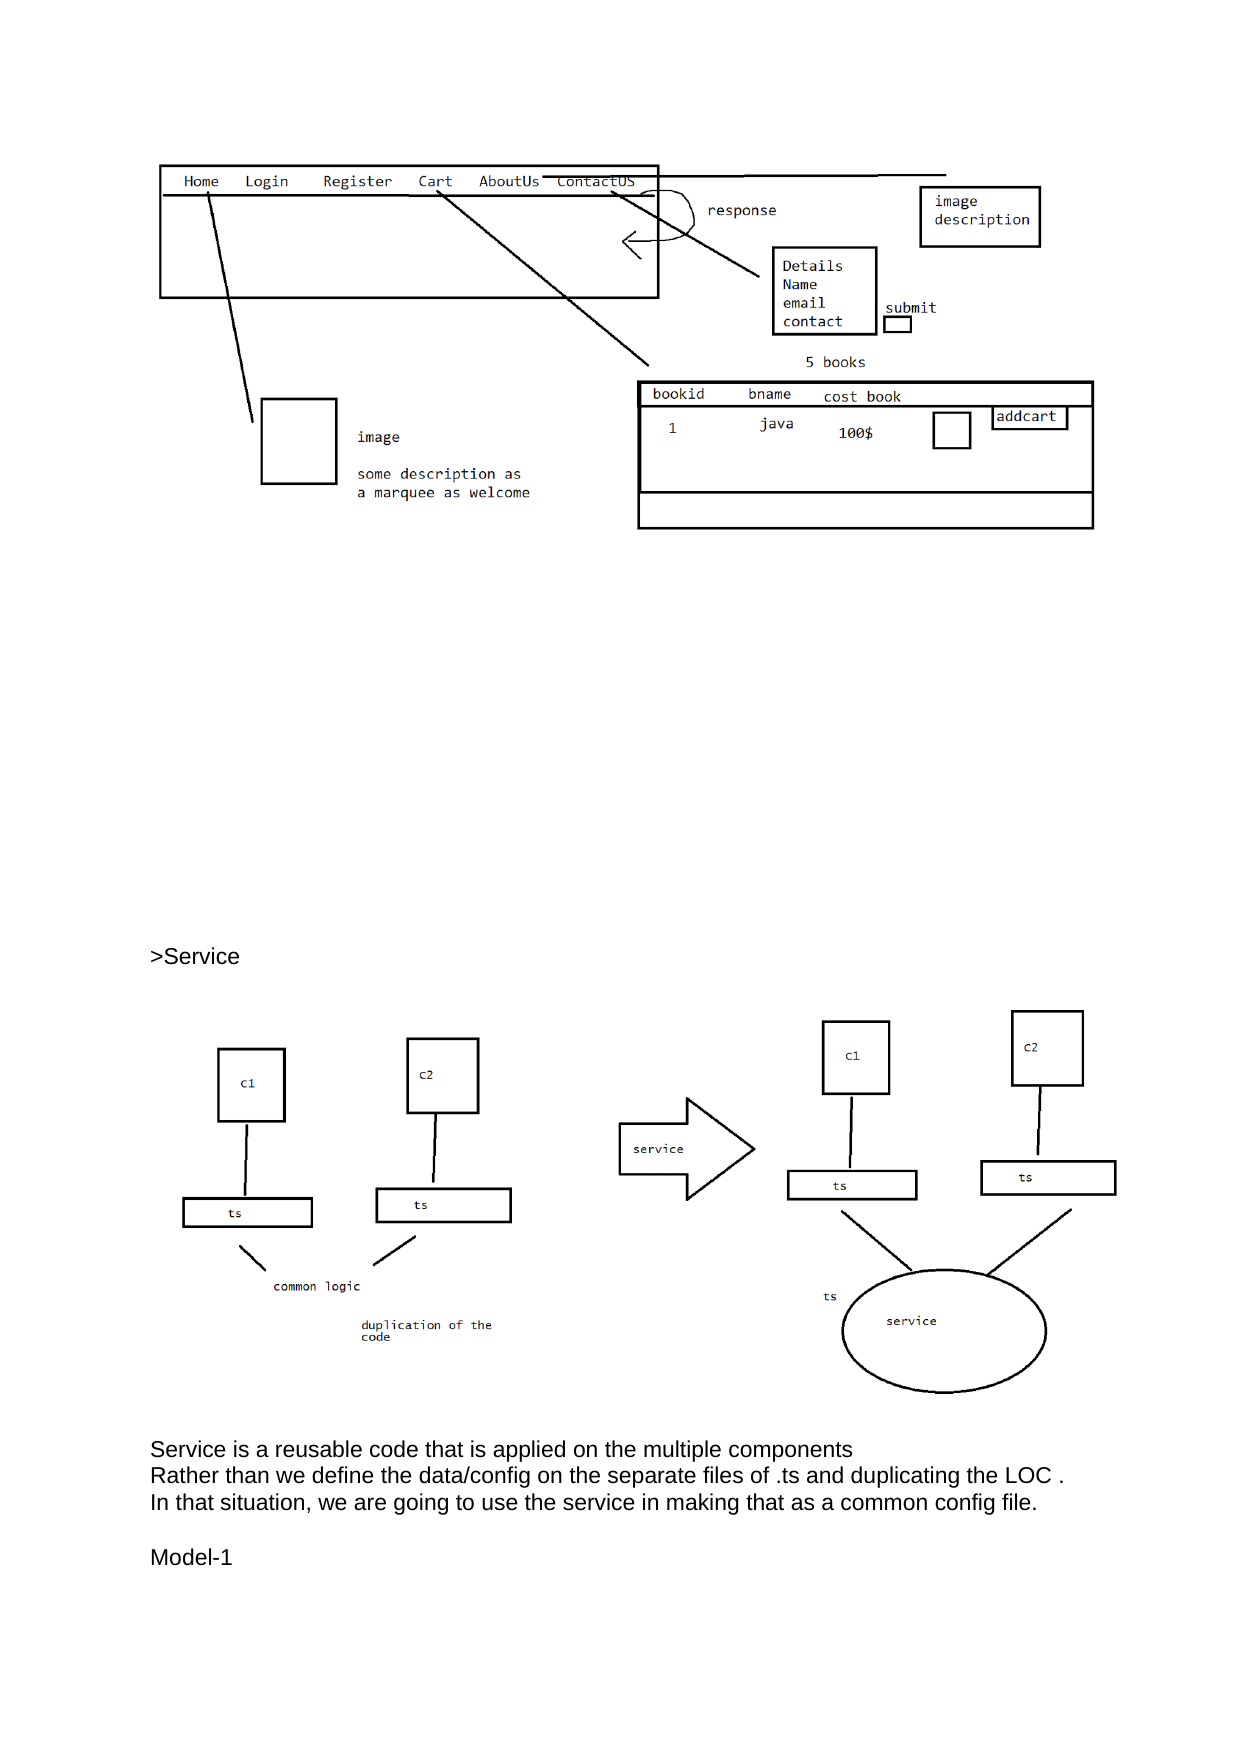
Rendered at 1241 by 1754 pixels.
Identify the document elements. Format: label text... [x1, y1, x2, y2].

picture [150, 150, 1126, 574]
text >Service [150, 943, 1090, 969]
text Model-1 [150, 1544, 1090, 1570]
picture [150, 969, 1126, 1407]
text Rather than we define the data/config on the separate files of .ts and duplicating the LOC . In that situation, we are going to use the service in making that as a common config file. [150, 1462, 1090, 1515]
text Service is a reusable code that is applied on the multiple components [150, 1436, 1090, 1462]
